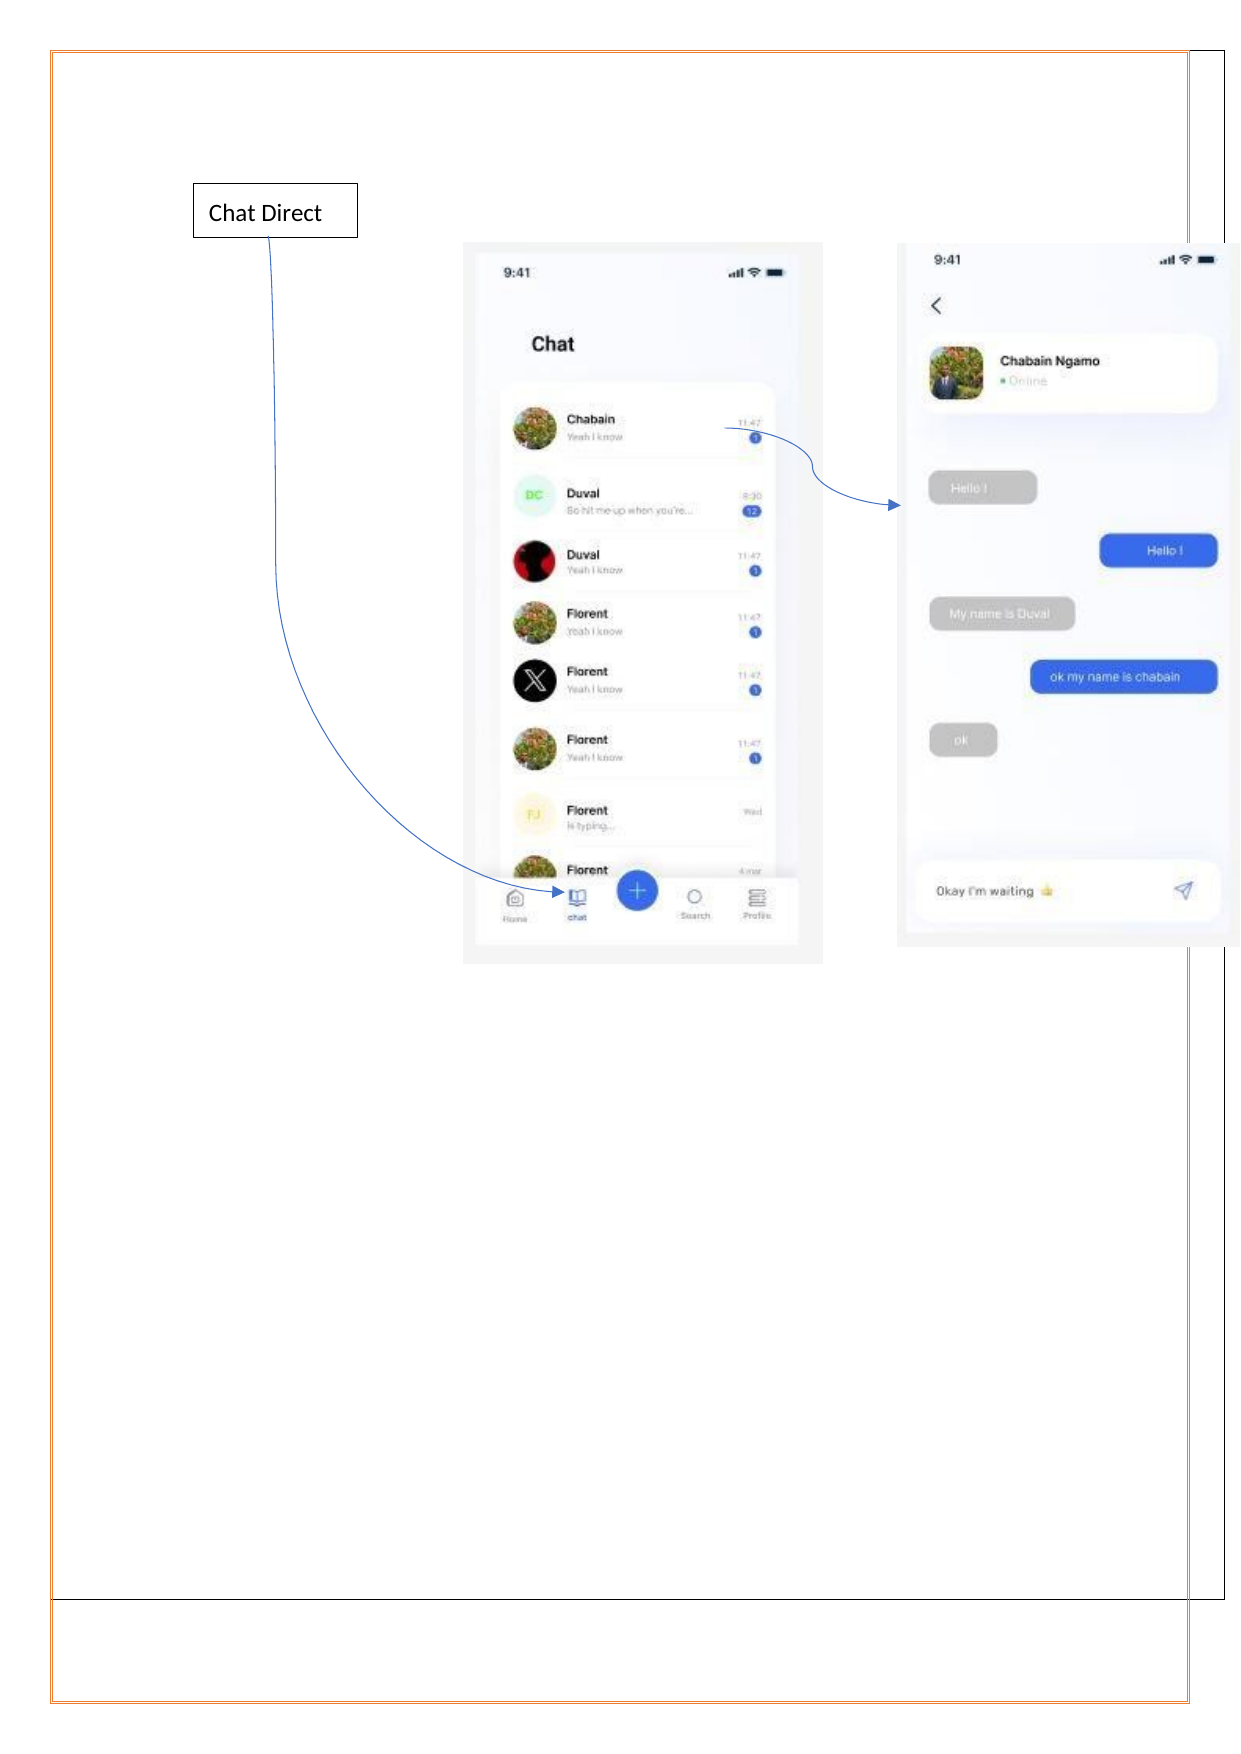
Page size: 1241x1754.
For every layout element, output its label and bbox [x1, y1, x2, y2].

picture [897, 243, 1241, 947]
picture [463, 242, 823, 964]
